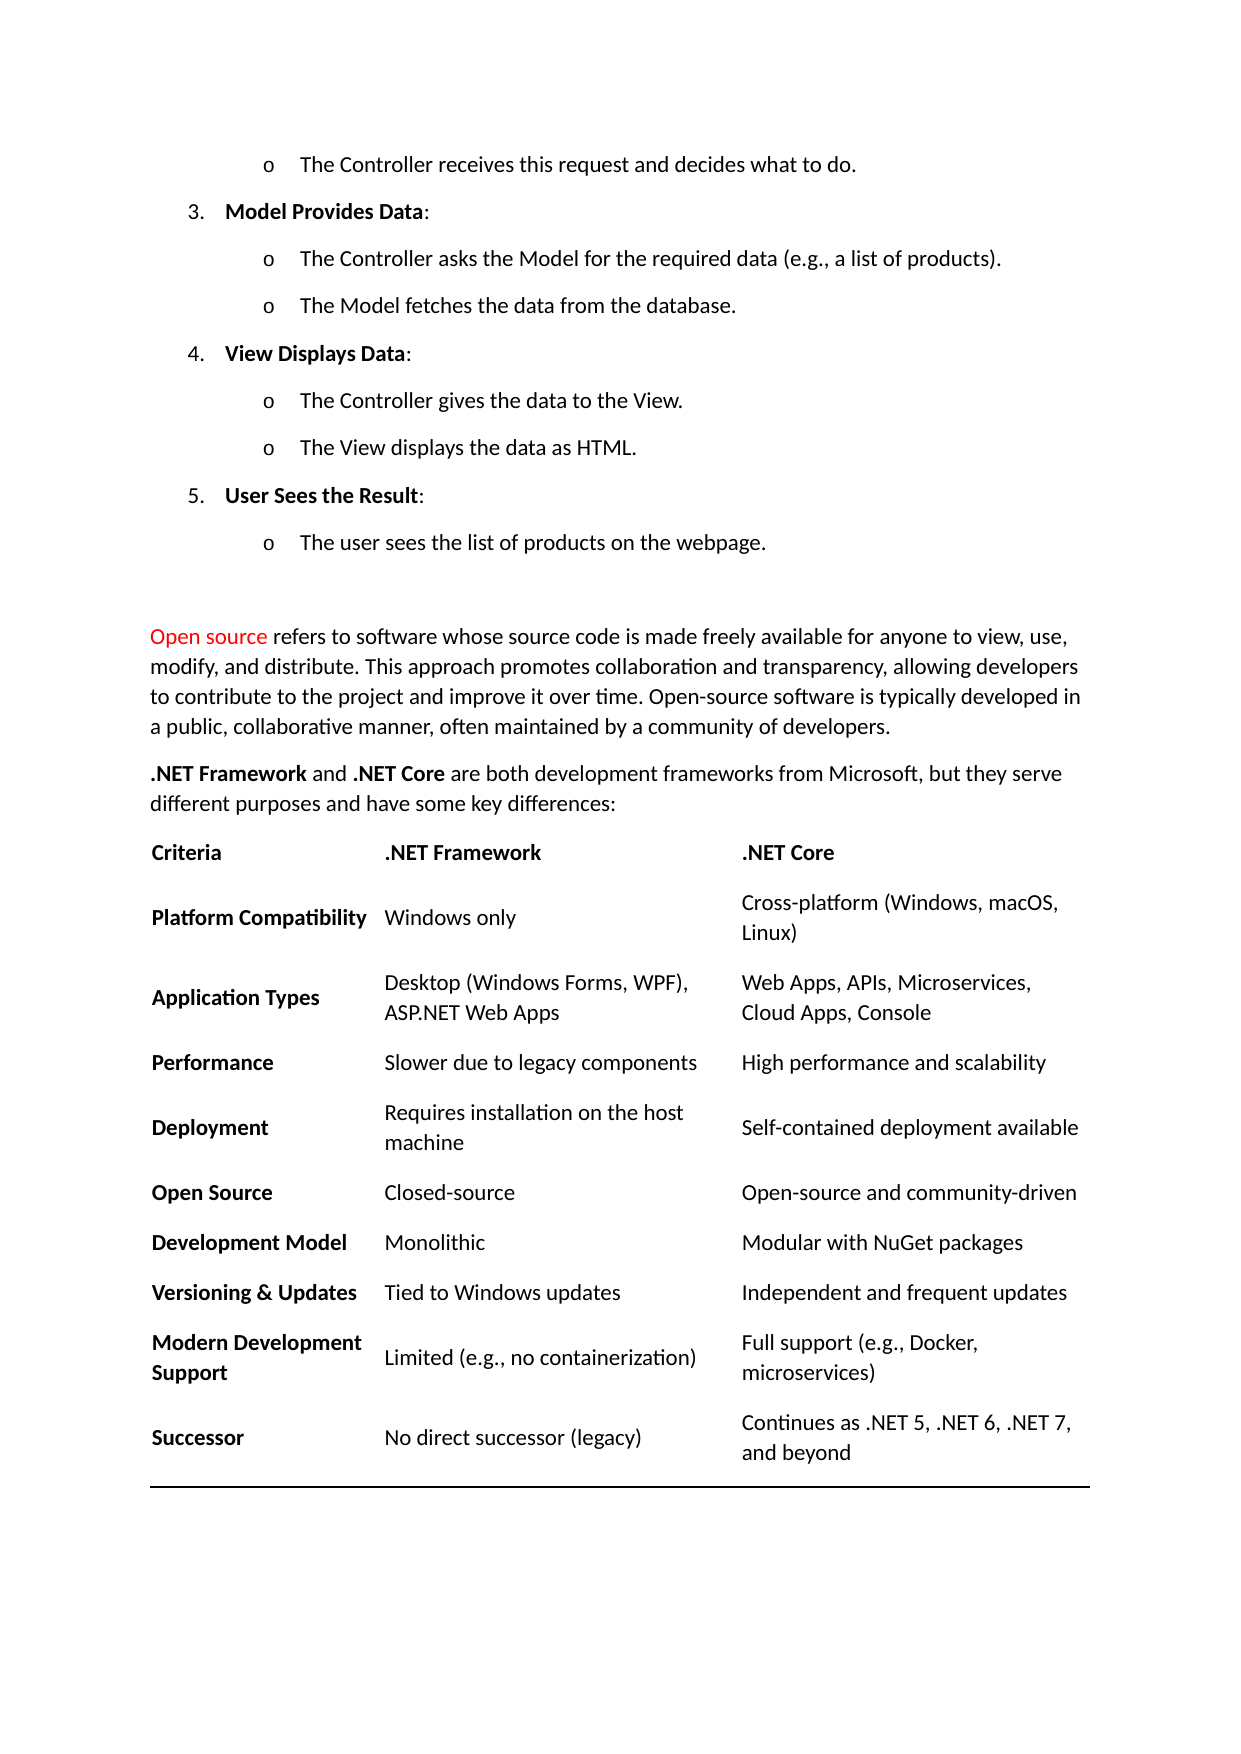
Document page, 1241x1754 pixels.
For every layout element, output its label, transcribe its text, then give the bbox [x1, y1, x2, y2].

table_header .NET Framework [383, 836, 740, 886]
table_cell Full support (e.g., Docker, microservices) [740, 1326, 1090, 1406]
list The user sees the list of products on the webpage. [262, 528, 1090, 556]
table_cell Development Model [150, 1226, 383, 1276]
table_cell Windows only [383, 886, 740, 966]
list The Model fetches the data from the database. [262, 292, 1090, 320]
table_cell Deployment [150, 1096, 383, 1177]
table_cell Open-source and community-driven [740, 1177, 1090, 1226]
table_cell Slower due to legacy components [383, 1047, 740, 1096]
table_cell Modern Development Support [150, 1326, 383, 1406]
table_cell Application Types [150, 966, 383, 1047]
table_cell High performance and scalability [740, 1047, 1090, 1096]
table_cell Monolithic [383, 1226, 740, 1276]
table_cell Independent and frequent updates [740, 1276, 1090, 1326]
table_cell Open Source [150, 1177, 383, 1226]
list The View displays the data as HTML. [262, 433, 1090, 462]
table_cell Cross-platform (Windows, macOS, Linux) [740, 886, 1090, 966]
list User Sees the Result: [187, 481, 1090, 509]
list The Controller receives this request and decides what to do. [262, 150, 1090, 178]
table_cell Web Apps, APIs, Microservices, Cloud Apps, Console [740, 966, 1090, 1047]
table_cell Platform Compatibility [150, 886, 383, 966]
list Model Provides Data: [187, 197, 1090, 225]
text Open source refers to software whose source code is made freely available for anyone to view, use, modify, and distribute. This approach promotes collaboration and transparency, allowing developers to contribute to the project and improve it over time. Open-source software is typically developed in a public, collaborative manner, often maintained by a community of developers. [150, 622, 1090, 741]
list View Displays Data: [187, 339, 1090, 367]
table_cell Requires installation on the host machine [383, 1096, 740, 1177]
table_cell Tied to Windows updates [383, 1276, 740, 1326]
list The Controller gives the data to the View. [262, 386, 1090, 414]
table_header .NET Core [740, 836, 1090, 886]
table_header Criteria [150, 836, 383, 886]
table_cell Continues as .NET 5, .NET 6, .NET 7, and beyond [740, 1406, 1090, 1486]
text .NET Framework and .NET Core are both development frameworks from Microsoft, but they serve different purposes and have some key differences: [150, 759, 1090, 818]
table_cell Desktop (Windows Forms, WPF), ASP.NET Web Apps [383, 966, 740, 1047]
table_cell No direct successor (legacy) [383, 1406, 740, 1486]
list The Controller asks the Model for the required data (e.g., a list of products). [262, 244, 1090, 273]
table_cell Performance [150, 1047, 383, 1096]
table_cell Limited (e.g., no containerization) [383, 1326, 740, 1406]
table_cell Modular with NuGet packages [740, 1226, 1090, 1276]
table_cell Closed-source [383, 1177, 740, 1226]
table_cell Versioning & Updates [150, 1276, 383, 1326]
table_cell Successor [150, 1406, 383, 1486]
table_cell Self-contained deployment available [740, 1096, 1090, 1177]
